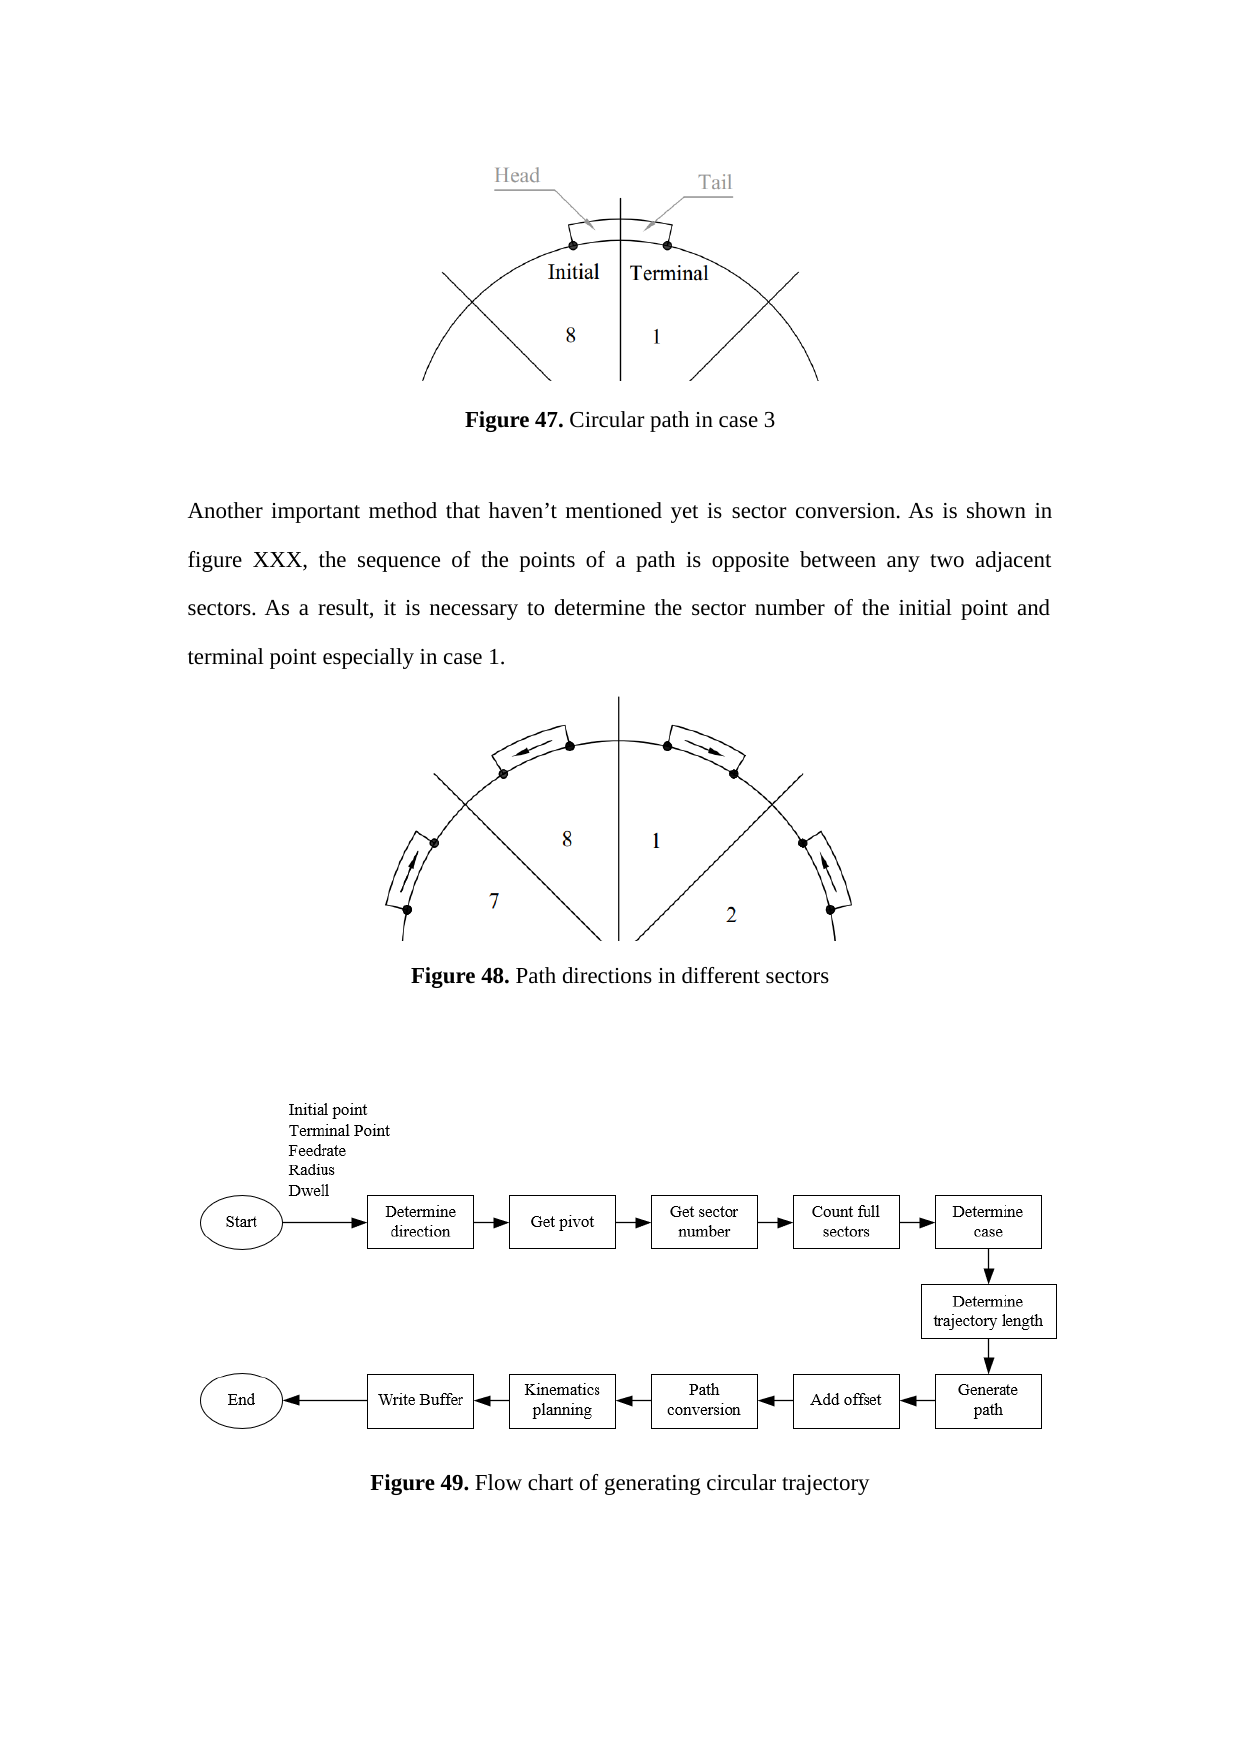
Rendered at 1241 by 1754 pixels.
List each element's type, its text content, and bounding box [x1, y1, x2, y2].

picture [413, 162, 827, 381]
text Figure 48. Path directions in different sectors [187, 959, 1053, 991]
text Another important method that haven’t mentioned yet is sector conversion. As is shown in figure XXX, the sequence of the points of a path is opposite between any two adjacent sectors. As a result, it is necessary to determine the sector number of the initial point and terminal point especially in case 1. [187, 494, 1053, 673]
picture [354, 685, 886, 941]
picture [187, 1095, 1074, 1448]
text Figure 47. Circular path in case 3 [187, 403, 1053, 435]
text Figure 49. Flow chart of generating circular trajectory [187, 1466, 1053, 1499]
